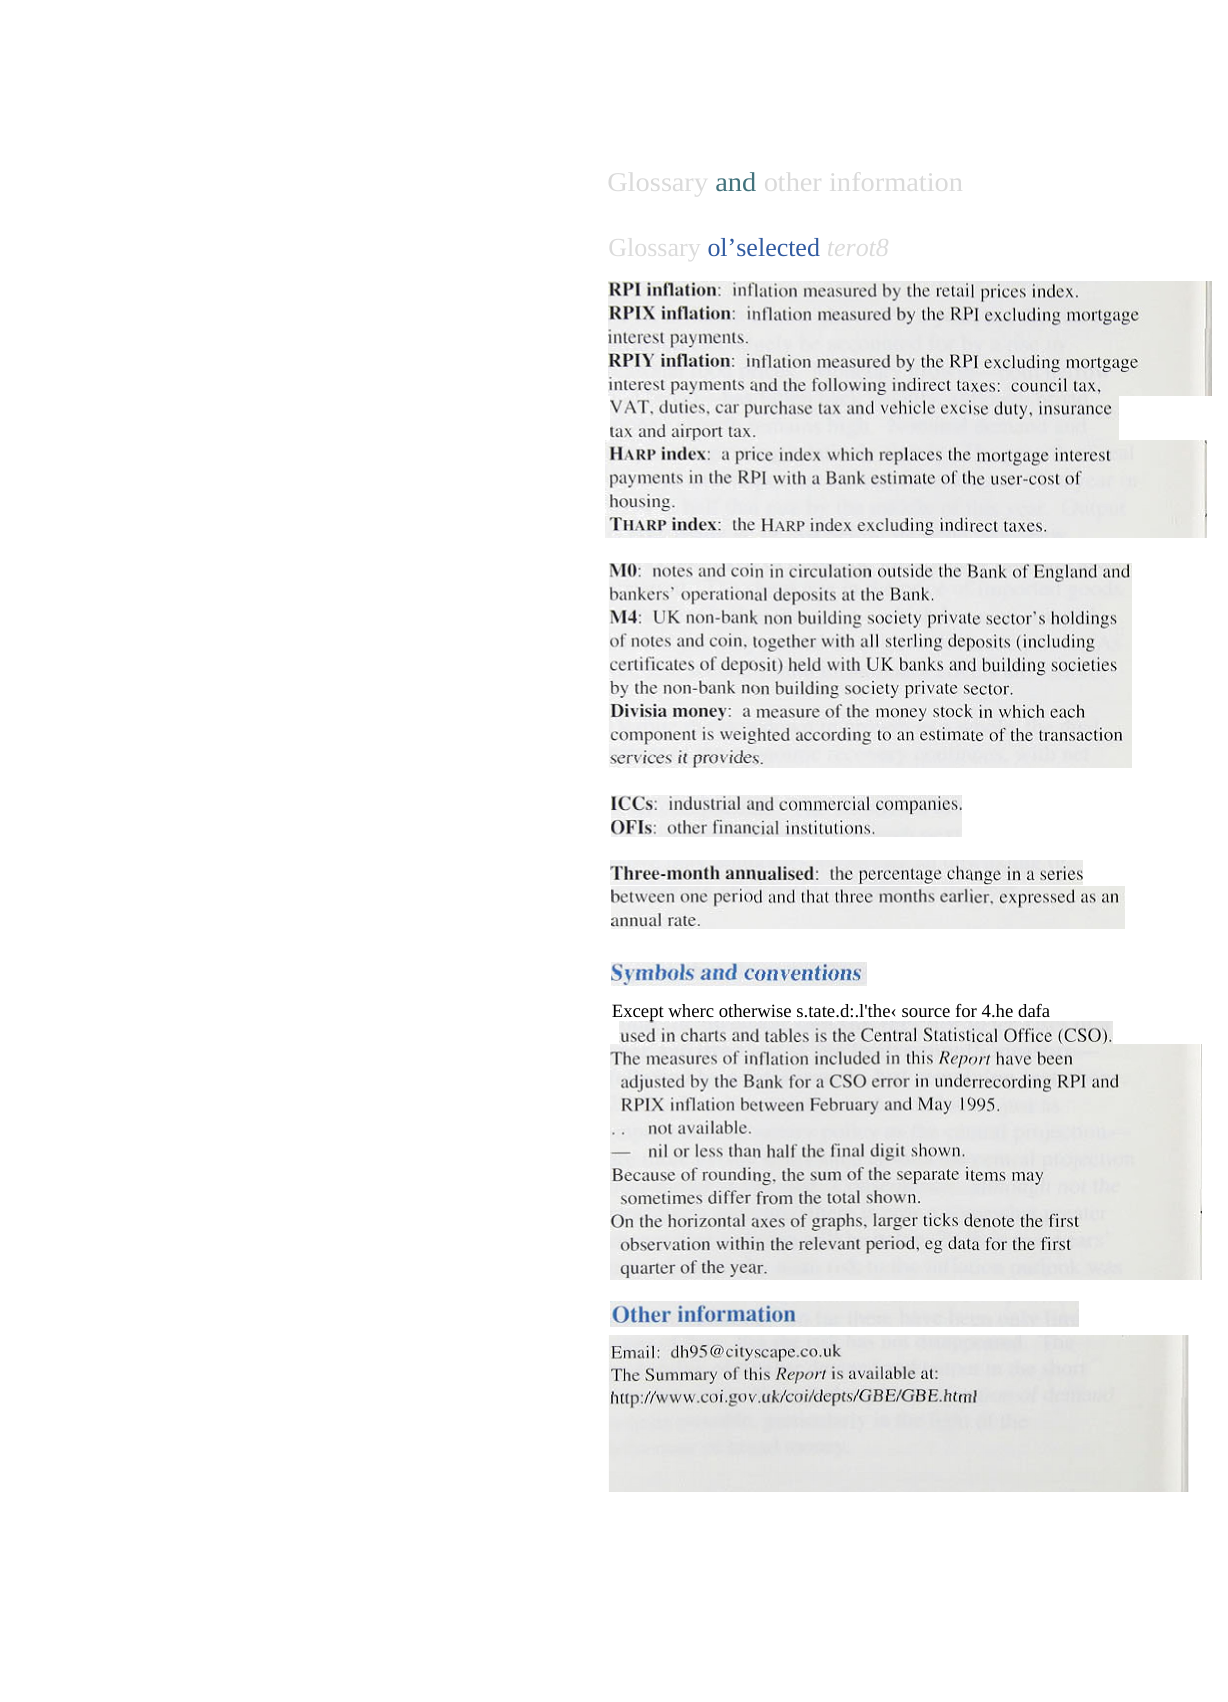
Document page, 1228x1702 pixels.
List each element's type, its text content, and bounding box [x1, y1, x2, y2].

text Glossary ol’selected terot8 [608, 232, 1223, 262]
picture [608, 563, 1132, 768]
picture [610, 1301, 1079, 1327]
picture [610, 860, 1083, 885]
text Except wherc otherwise s.tate.d:.l'the‹ source for 4.he dafa [612, 969, 1223, 1021]
picture [605, 281, 1212, 538]
picture [608, 1335, 1189, 1492]
picture [611, 962, 867, 986]
picture [610, 1021, 1202, 1280]
picture [611, 795, 962, 837]
picture [611, 886, 1125, 929]
subtitle Glossary and other information [607, 166, 1223, 197]
